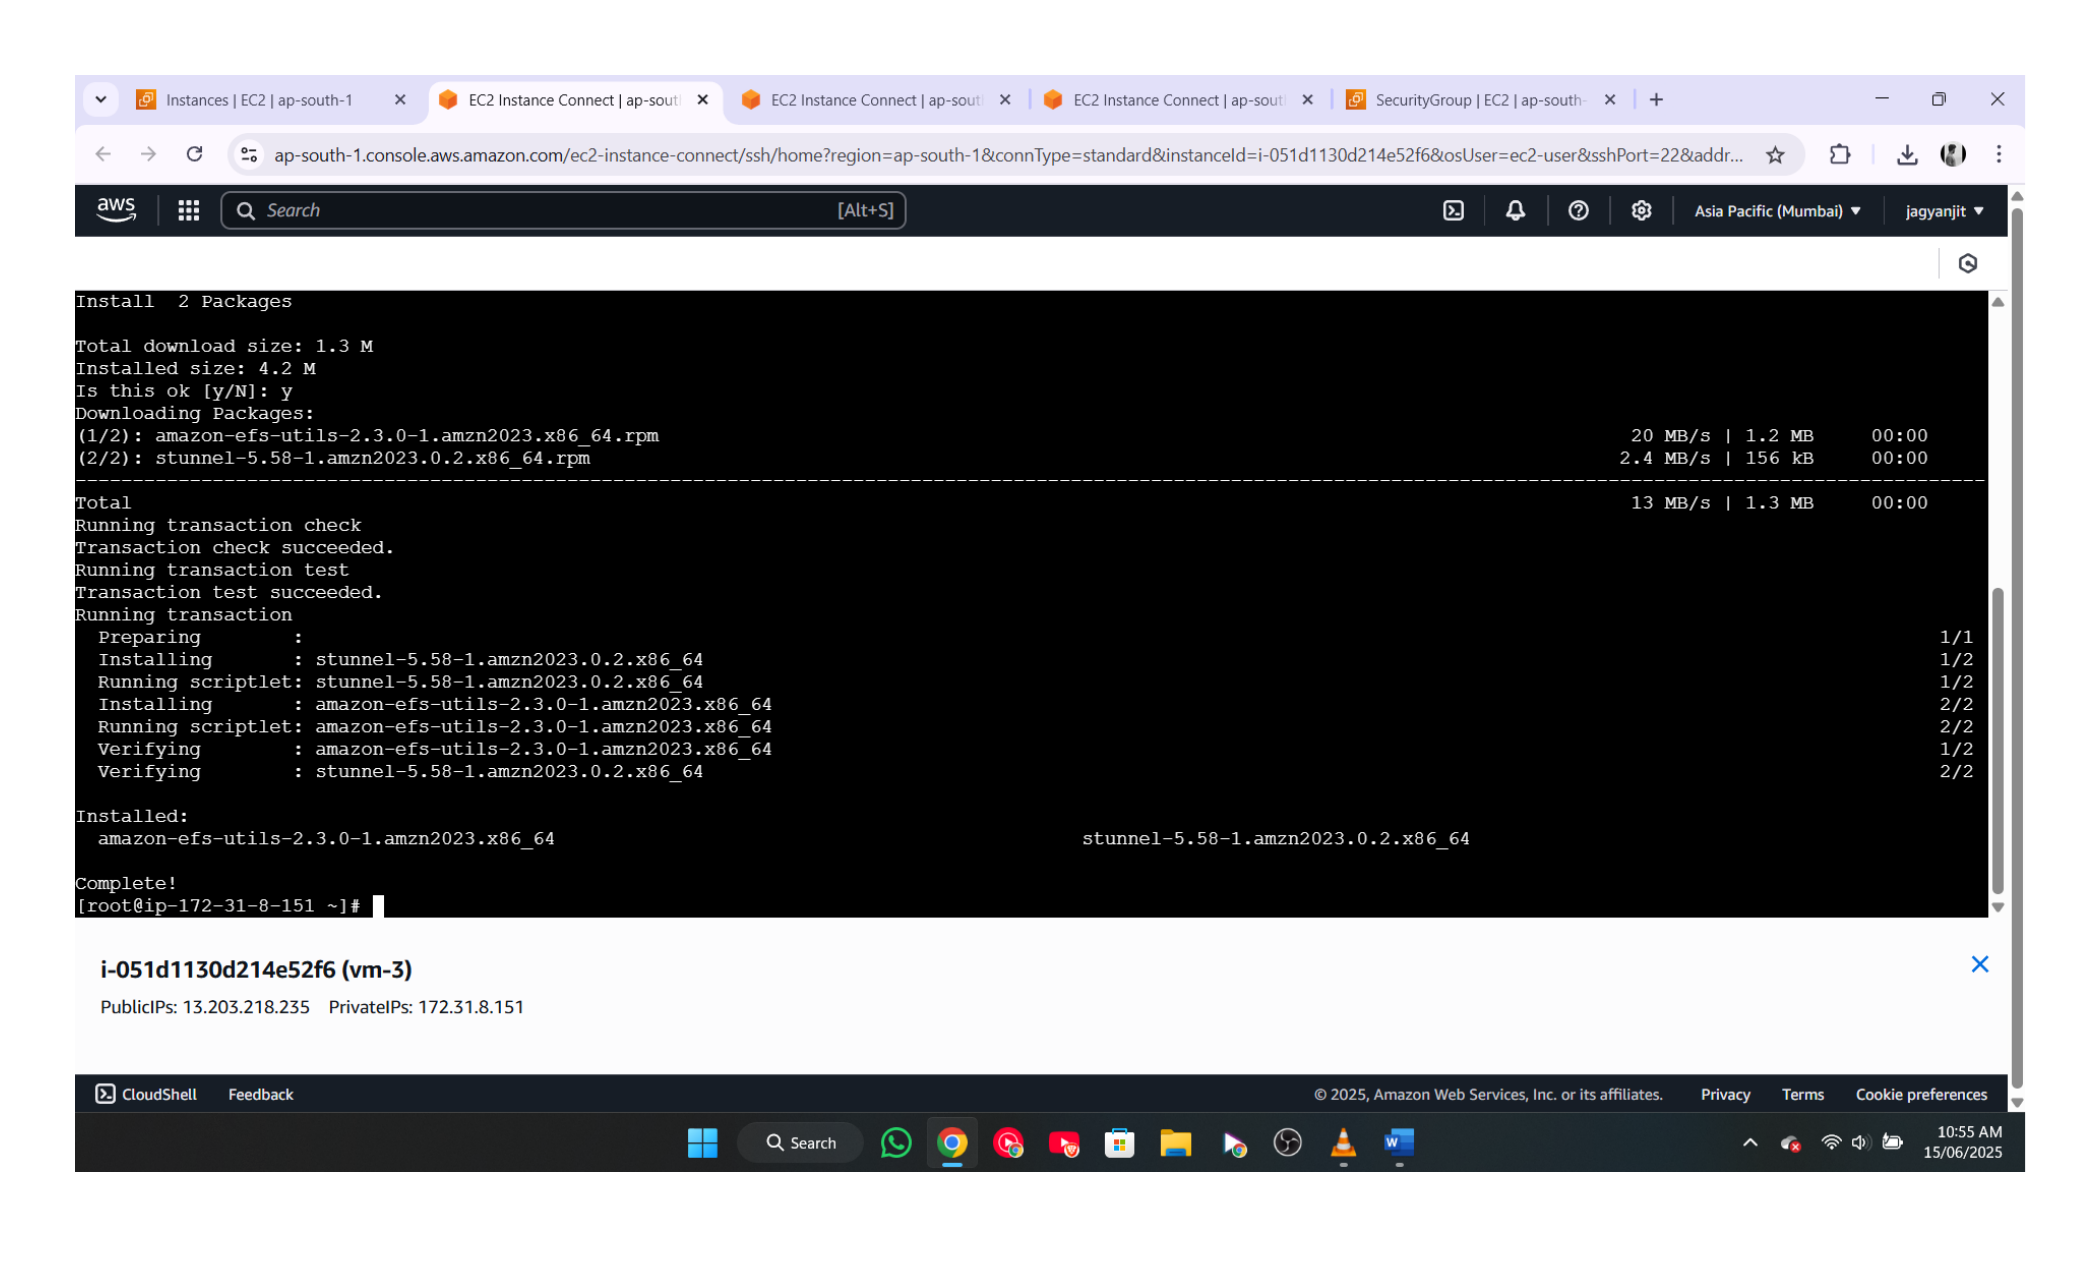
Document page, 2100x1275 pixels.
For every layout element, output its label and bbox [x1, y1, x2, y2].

picture [75, 75, 2026, 1172]
